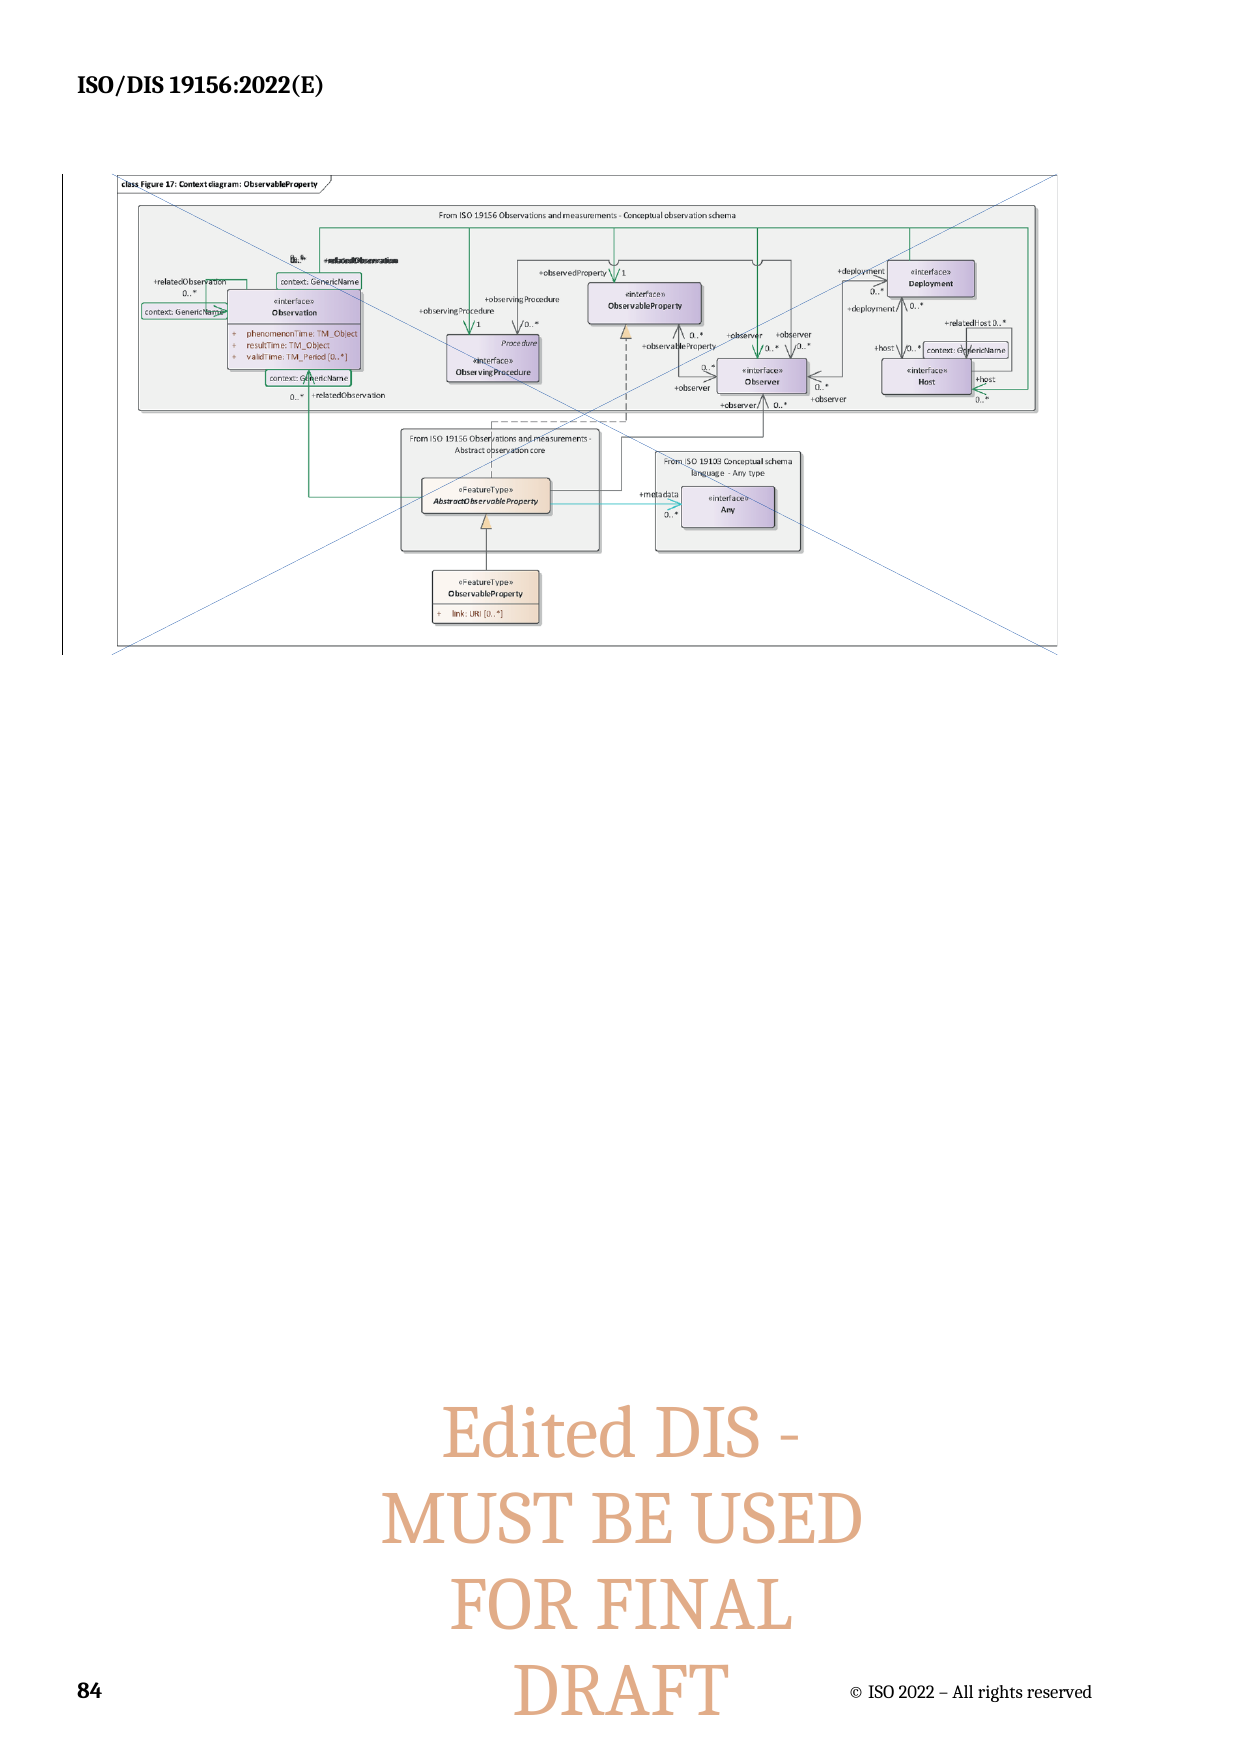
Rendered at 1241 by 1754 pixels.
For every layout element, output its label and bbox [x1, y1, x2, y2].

picture [114, 415, 1055, 655]
picture [587, 175, 1058, 654]
picture [111, 175, 583, 654]
picture [113, 173, 1056, 413]
